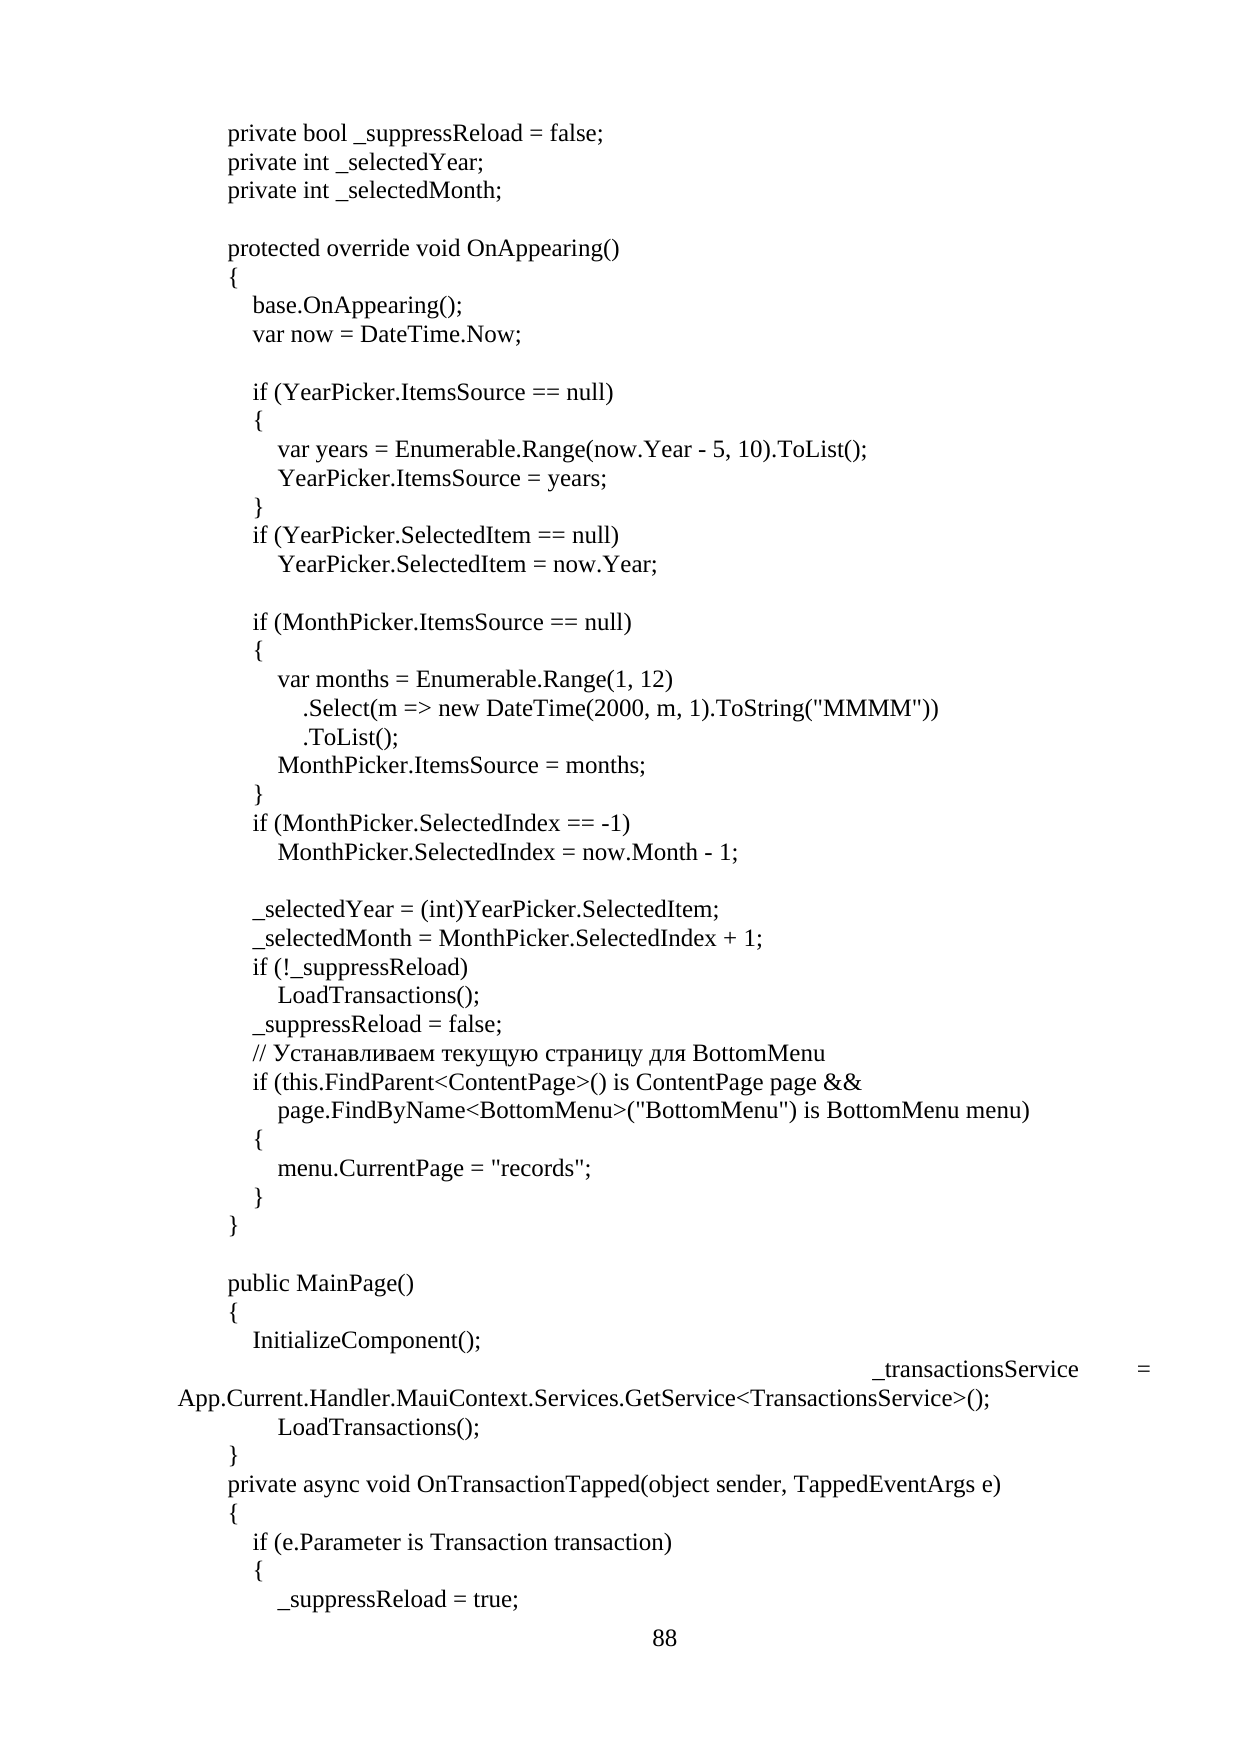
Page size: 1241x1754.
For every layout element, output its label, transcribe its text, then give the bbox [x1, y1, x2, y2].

text { [177, 1297, 1152, 1326]
text } [177, 779, 1152, 808]
text { [177, 262, 1152, 291]
text _selectedYear = (int)YearPicker.SelectedItem; [177, 894, 1152, 923]
text _selectedMonth = MonthPicker.SelectedIndex + 1; [177, 923, 1152, 952]
text if (MonthPicker.SelectedIndex == -1) [177, 808, 1152, 837]
text { [177, 1124, 1152, 1153]
text if (YearPicker.ItemsSource == null) [177, 377, 1152, 406]
text .ToList(); [177, 722, 1152, 751]
text if (!_suppressReload) [177, 952, 1152, 981]
text { [177, 636, 1152, 664]
text YearPicker.ItemsSource = years; [177, 463, 1152, 492]
text var now = DateTime.Now; [177, 319, 1152, 348]
text .Select(m => new DateTime(2000, m, 1).ToString("MMMM")) [177, 693, 1152, 722]
text _suppressReload = false; [177, 1009, 1152, 1038]
text menu.CurrentPage = "records"; [177, 1153, 1152, 1182]
text if (this.FindParent<ContentPage>() is ContentPage page && [177, 1067, 1152, 1096]
text } [177, 492, 1152, 521]
text var months = Enumerable.Range(1, 12) [177, 664, 1152, 693]
text { [177, 406, 1152, 434]
text private int _selectedMonth; [177, 176, 1152, 204]
text MonthPicker.ItemsSource = months; [177, 751, 1152, 779]
text { [177, 1556, 1152, 1584]
text // Устанавливаем текущую страницу для BottomMenu [177, 1038, 1152, 1067]
text protected override void OnAppearing() [177, 233, 1152, 262]
text _transactionsService = App.Current.Handler.MauiContext.Services.GetService<TransactionsService>(); [177, 1354, 1152, 1412]
text var years = Enumerable.Range(now.Year - 5, 10).ToList(); [177, 434, 1152, 463]
text private int _selectedYear; [177, 147, 1152, 176]
text if (e.Parameter is Transaction transaction) [177, 1527, 1152, 1556]
text private bool _suppressReload = false; [177, 118, 1152, 147]
text page.FindByName<BottomMenu>("BottomMenu") is BottomMenu menu) [177, 1096, 1152, 1124]
text base.OnAppearing(); [177, 291, 1152, 319]
text private async void OnTransactionTapped(object sender, TappedEventArgs e) [177, 1469, 1152, 1498]
text public MainPage() [177, 1268, 1152, 1297]
text if (MonthPicker.ItemsSource == null) [177, 607, 1152, 636]
text LoadTransactions(); [177, 1412, 1152, 1441]
text } [177, 1211, 1152, 1239]
text InitializeComponent(); [177, 1326, 1152, 1354]
text { [177, 1498, 1152, 1527]
text YearPicker.SelectedItem = now.Year; [177, 549, 1152, 578]
text _suppressReload = true; [177, 1584, 1152, 1613]
text MonthPicker.SelectedIndex = now.Month - 1; [177, 837, 1152, 866]
text } [177, 1182, 1152, 1211]
text LoadTransactions(); [177, 981, 1152, 1009]
text } [177, 1441, 1152, 1469]
text if (YearPicker.SelectedItem == null) [177, 521, 1152, 549]
